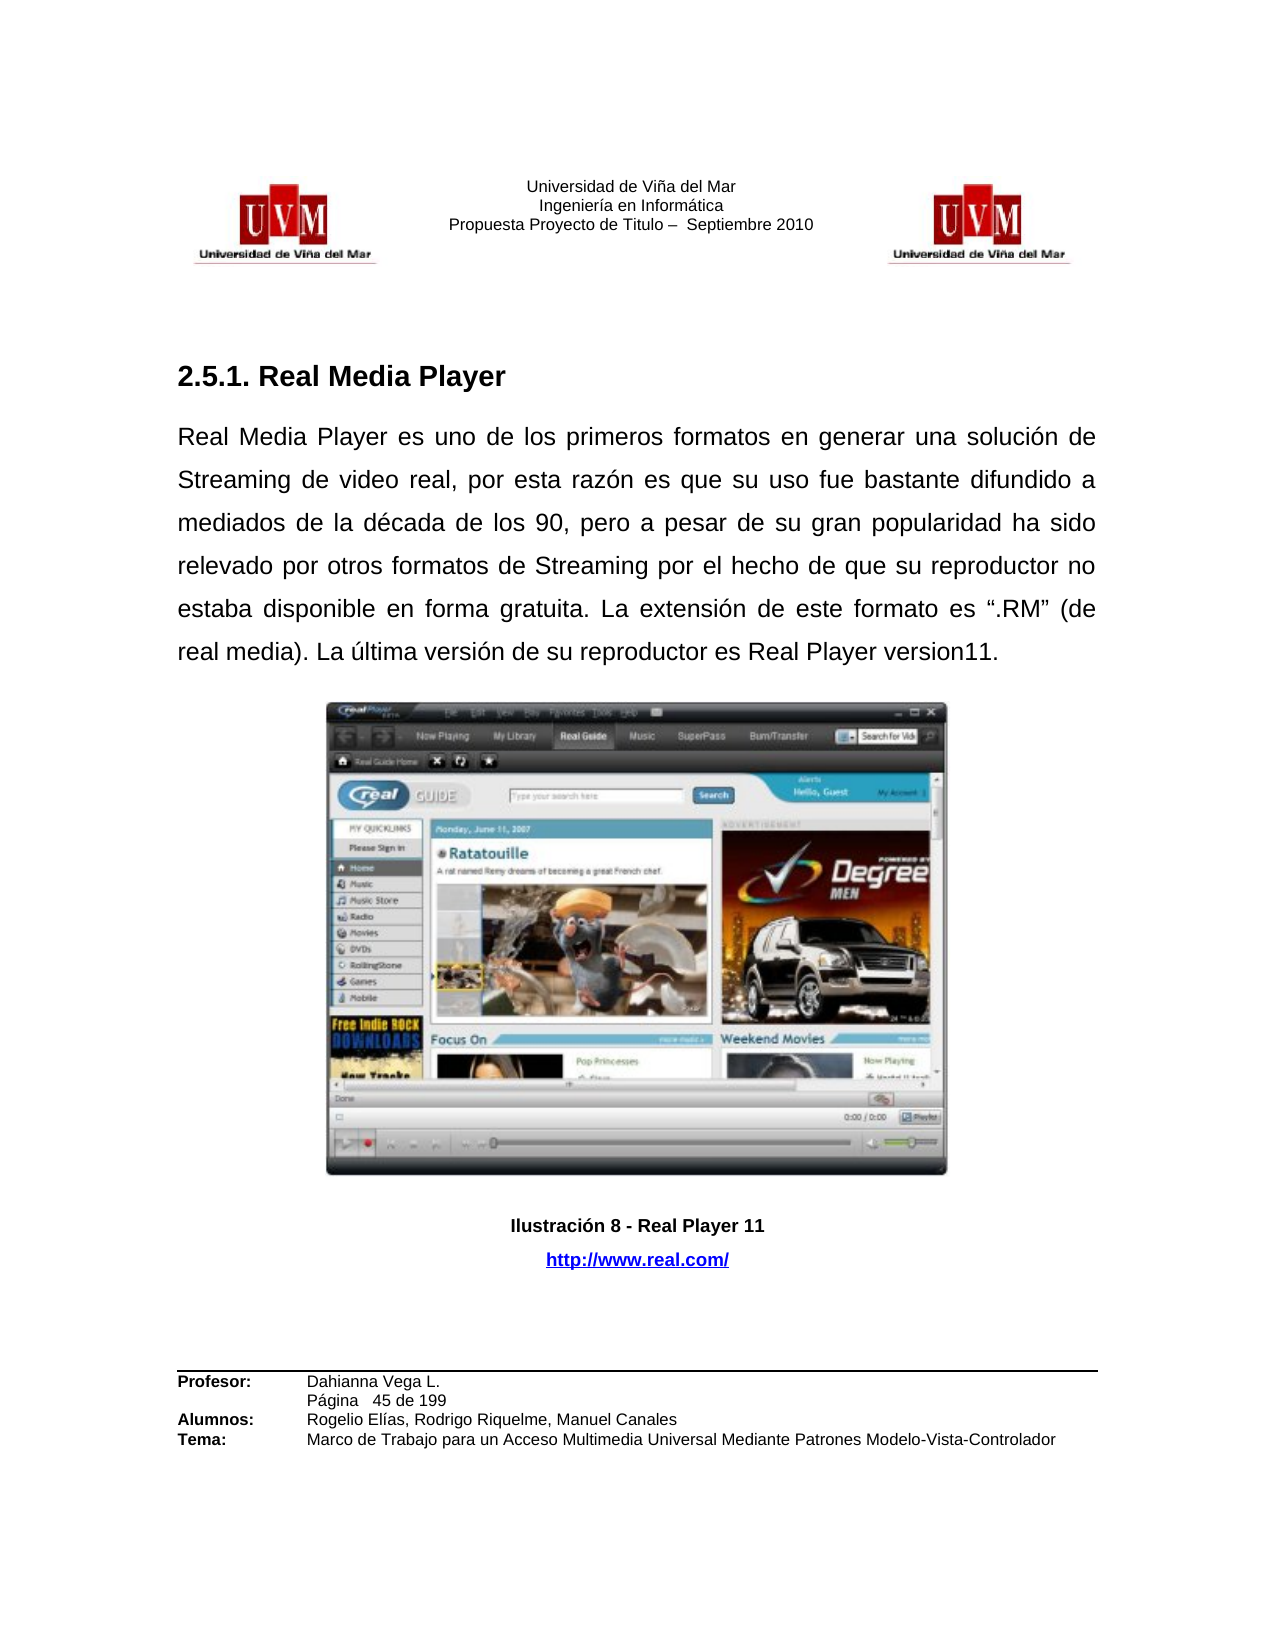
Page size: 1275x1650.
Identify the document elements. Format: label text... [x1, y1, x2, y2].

subtitle 2.5.1. Real Media Player [177, 359, 1098, 392]
picture [177, 176, 390, 267]
picture [325, 701, 951, 1180]
text Ilustración 8 - Real Player 11 [177, 1214, 1098, 1236]
text http://www.real.com/ [177, 1249, 1098, 1270]
picture [871, 176, 1084, 267]
text Real Media Player es uno de los primeros formatos en generar una solución de Streaming de video real, por esta razón es que su uso fue bastante difundido a mediados de la década de los 90, pero a pesar de su gran popularidad ha sido relevado por otros formatos de Streaming por el hecho de que su reproductor no estaba disponible en forma gratuita. La extensión de este formato es “.RM” (de real media). La última versión de su reproductor es Real Player version11. [177, 422, 1098, 666]
